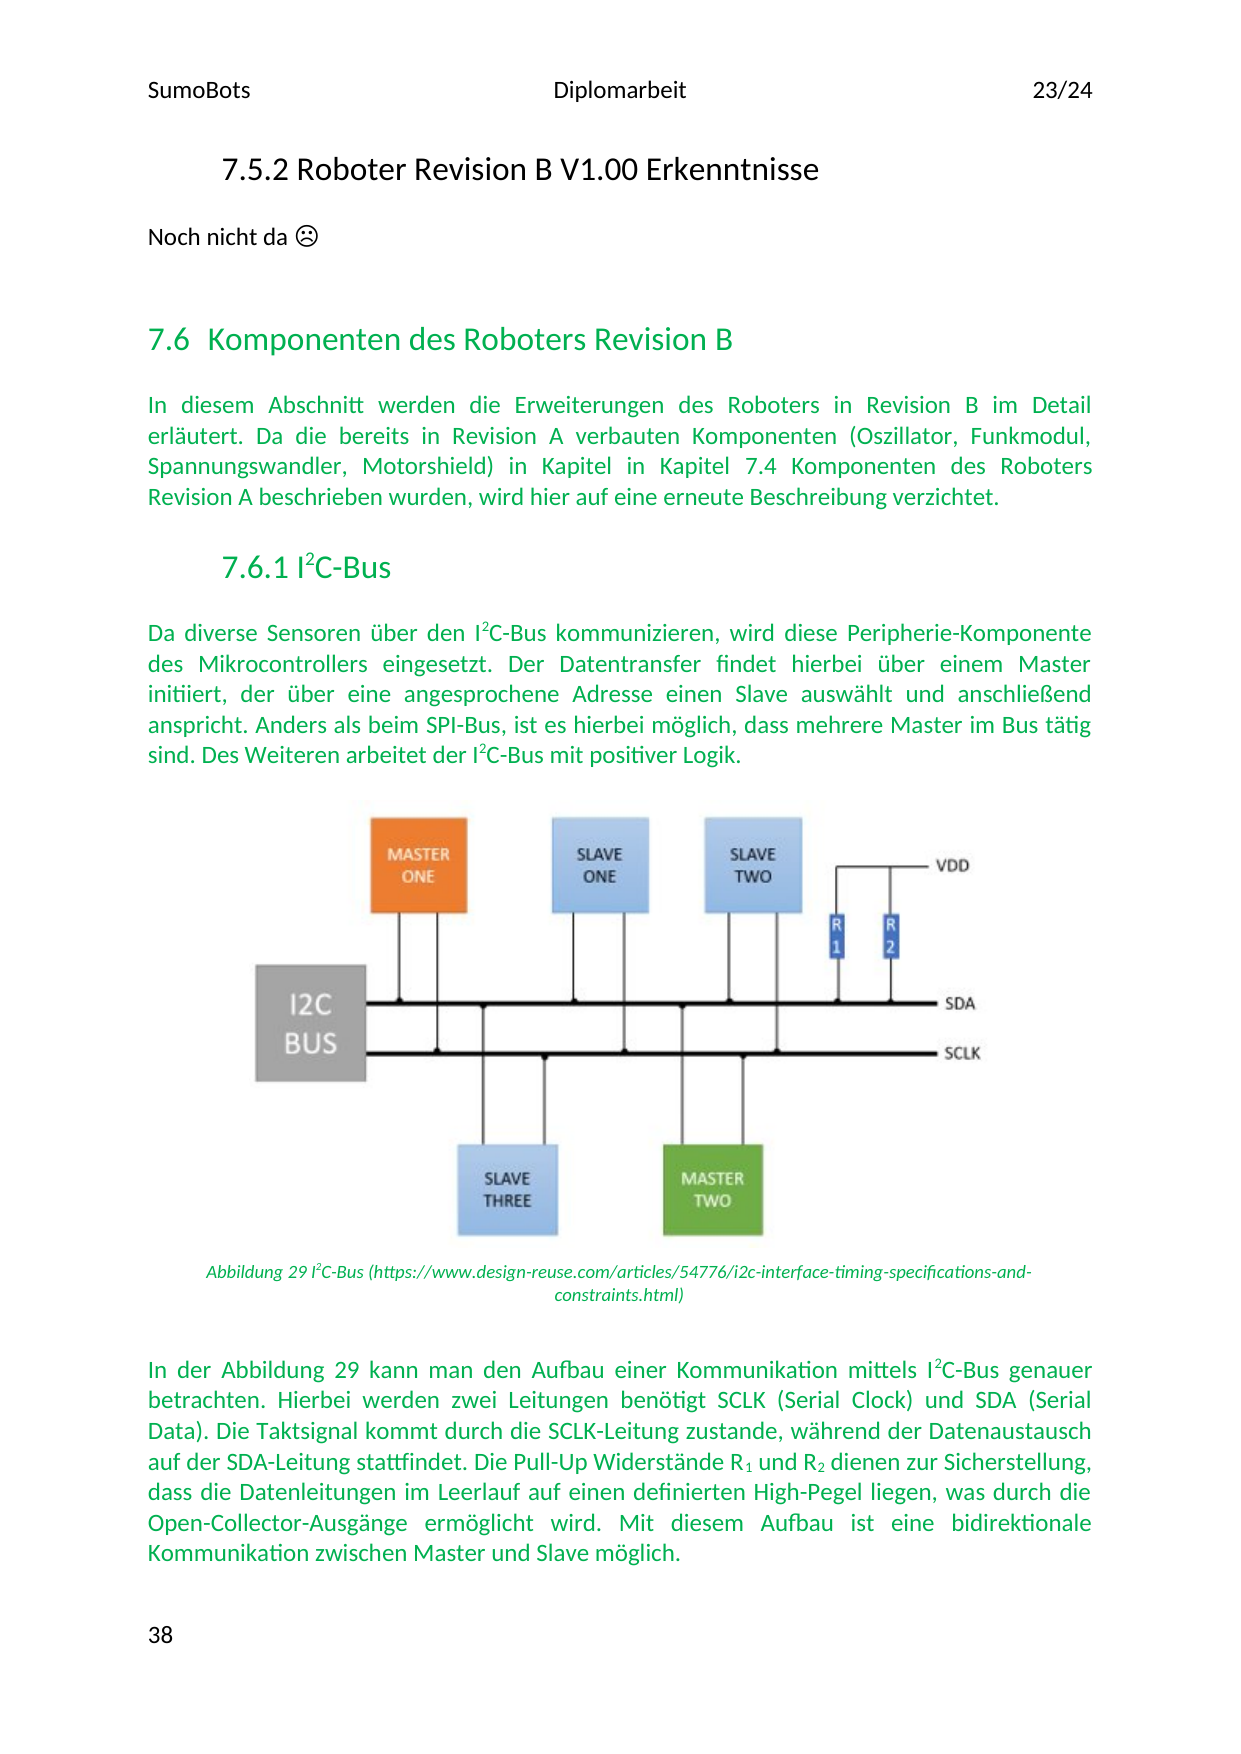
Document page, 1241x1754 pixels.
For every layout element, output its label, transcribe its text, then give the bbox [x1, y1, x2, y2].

picture [249, 800, 992, 1248]
subtitle Roboter Revision B V1.00 Erkenntnisse [221, 148, 1093, 188]
subtitle I2C-Bus [221, 546, 1093, 587]
text In der Abbildung 29 kann man den Aufbau einer Kommunikation mittels I2C-Bus genauer betrachten. Hierbei werden zwei Leitungen benötigt SCLK (Serial Clock) und SDA (Serial Data). Die Taktsignal kommt durch die SCLK-Leitung zustande, während der Datenaustausch auf der SDA-Leitung stattfindet. Die Pull-Up Widerstände R1 und R2 dienen zur Sicherstellung, dass die Datenleitungen im Leerlauf auf einen definierten High-Pegel liegen, was durch die Open-Collector-Ausgänge ermöglicht wird. Mit diesem Aufbau ist eine bidirektionale Kommunikation zwischen Master und Slave möglich. [148, 1354, 1093, 1568]
text In diesem Abschnitt werden die Erweiterungen des Roboters in Revision B im Detail erläutert. Da die bereits in Revision A verbauten Komponenten (Oszillator, Funkmodul, Spannungswandler, Motorshield) in Kapitel in Kapitel 7.4 Komponenten des Roboters Revision A beschrieben wurden, wird hier auf eine erneute Beschreibung verzichtet. [148, 389, 1093, 511]
subtitle Komponenten des Roboters Revision B [148, 318, 1093, 359]
text Noch nicht da ☹ [148, 219, 1093, 253]
text Abbildung 29 I2C-Bus (https://www.design-reuse.com/articles/54776/i2c-interface-timing-specifications-and-constraints.html) [148, 1260, 1093, 1306]
text Da diverse Sensoren über den I2C-Bus kommunizieren, wird diese Peripherie-Komponente des Mikrocontrollers eingesetzt. Der Datentransfer findet hierbei über einem Master initiiert, der über eine angesprochene Adresse einen Slave auswählt und anschließend anspricht. Anders als beim SPI-Bus, ist es hierbei möglich, dass mehrere Master im Bus tätig sind. Des Weiteren arbeitet der I2C-Bus mit positiver Logik. [148, 617, 1093, 770]
